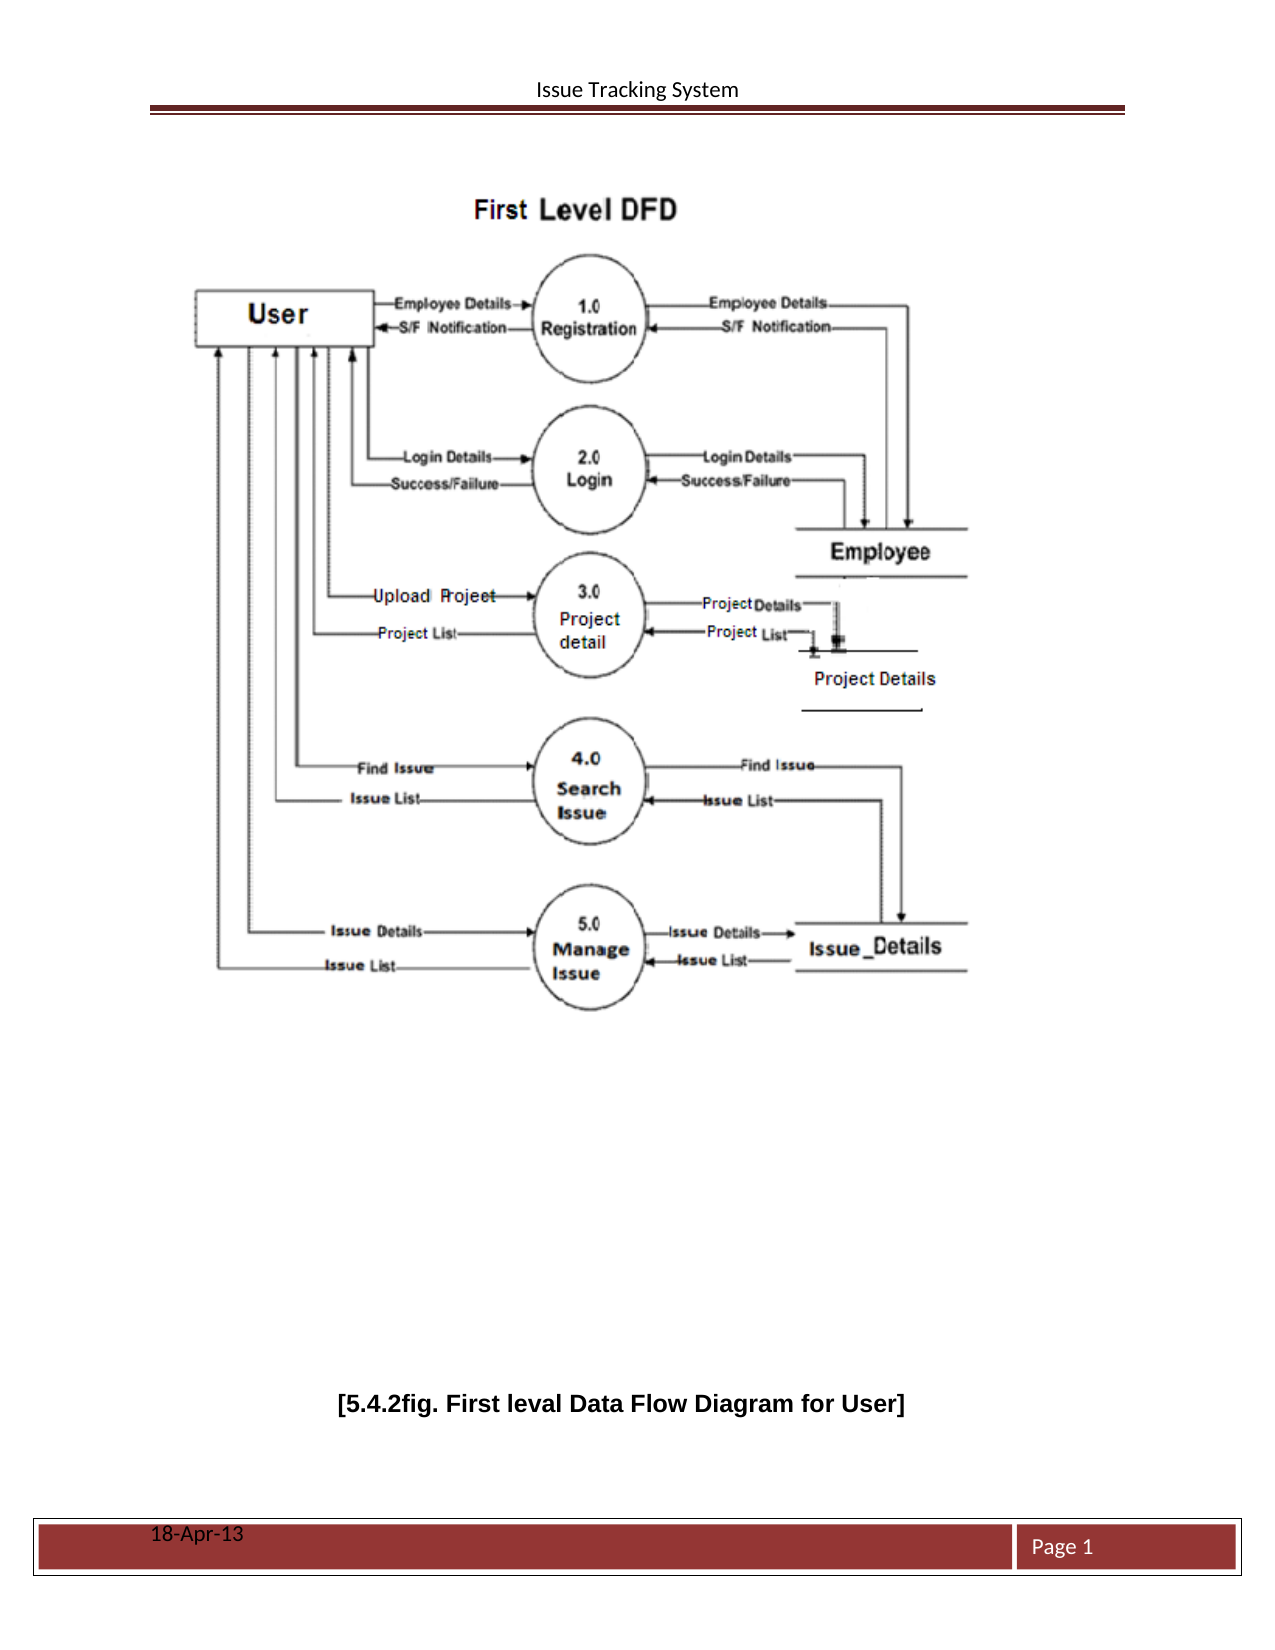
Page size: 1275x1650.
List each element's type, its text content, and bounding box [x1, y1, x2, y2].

picture [187, 178, 1162, 1332]
list [5.4.2fig. First leval Data Flow Diagram for User] [337, 1389, 1087, 1417]
